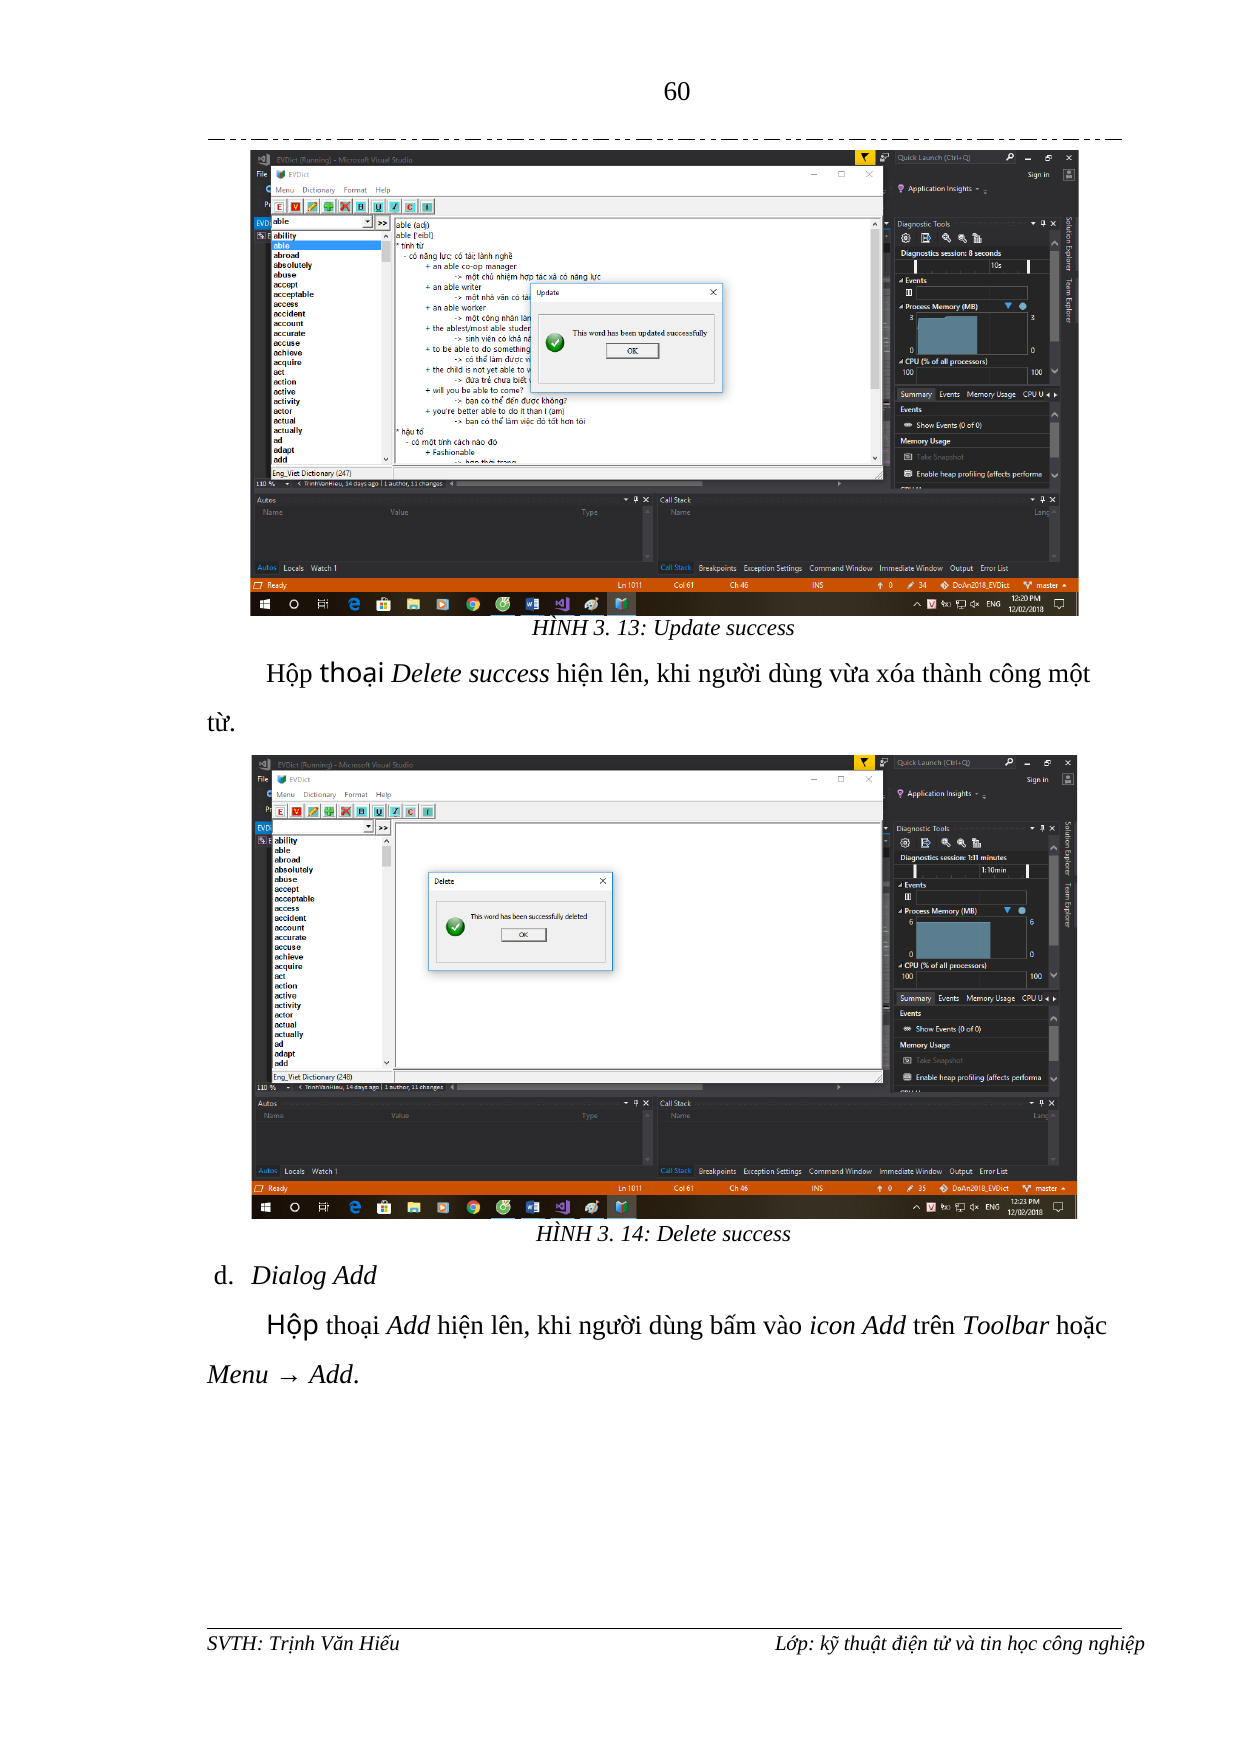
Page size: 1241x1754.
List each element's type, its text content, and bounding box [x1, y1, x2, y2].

picture [250, 150, 1079, 614]
text HÌNH 3. 14: Delete success [207, 1219, 1122, 1246]
text HÌNH 3. 13: Update success [207, 614, 1122, 641]
list Dialog Add [214, 1259, 1122, 1290]
picture [251, 755, 1078, 1219]
list Hộp thoại Delete success hiện lên, khi người dùng vừa xóa thành công một từ. [207, 654, 1122, 737]
list Hộp thoại Add hiện lên, khi người dùng bấm vào icon Add trên Toolbar hoặc Menu → Add. [207, 1306, 1122, 1389]
